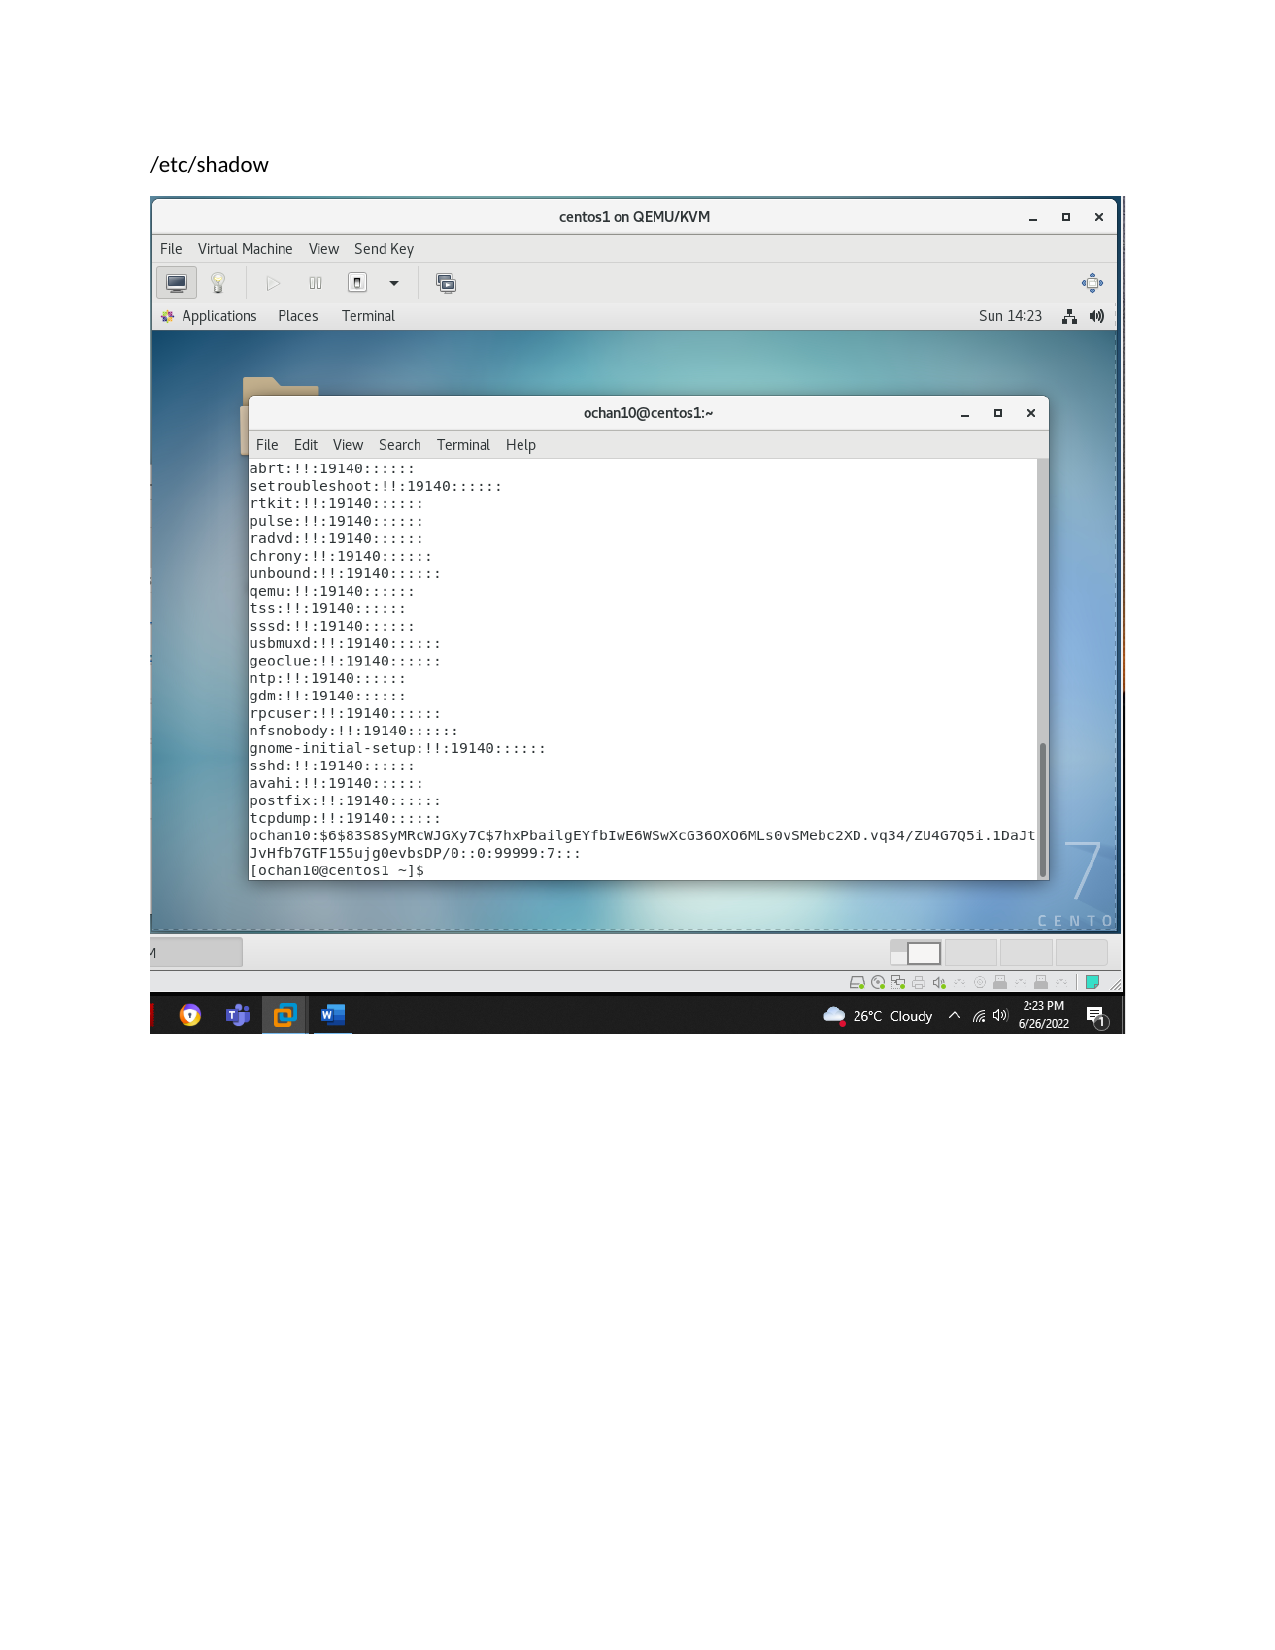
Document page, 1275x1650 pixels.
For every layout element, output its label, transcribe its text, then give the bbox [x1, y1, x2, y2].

text /etc/shadow [150, 150, 1125, 178]
picture [150, 196, 1125, 1034]
